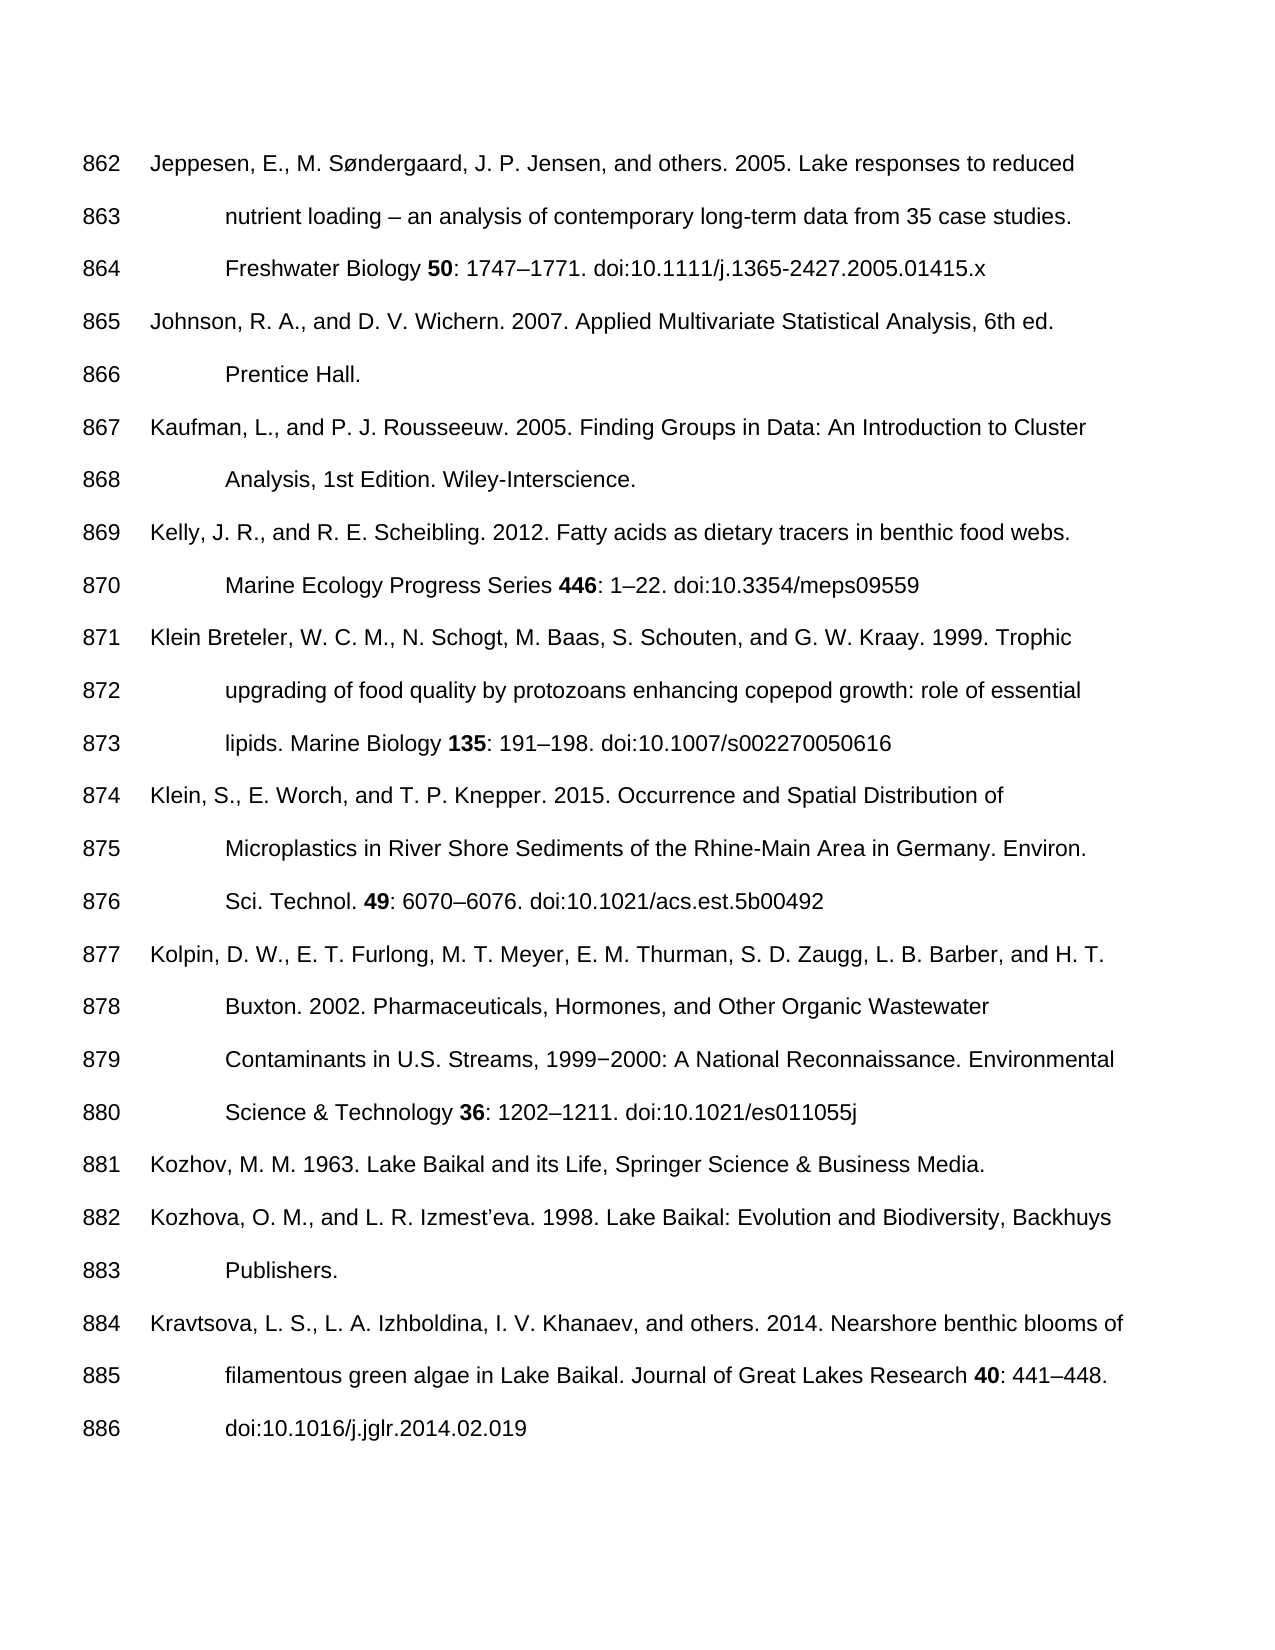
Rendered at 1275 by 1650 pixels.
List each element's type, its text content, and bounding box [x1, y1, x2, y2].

text Klein Breteler, W. C. M., N. Schogt, M. Baas, S. Schouten, and G. W. Kraay. 1999. Trophic upgrading of food quality by protozoans enhancing copepod growth: role of essential lipids. Marine Biology 135: 191–198. doi:10.1007/s002270050616 [150, 624, 1125, 756]
text Kozhova, O. M., and L. R. Izmest’eva. 1998. Lake Baikal: Evolution and Biodiversity, Backhuys Publishers. [150, 1204, 1125, 1283]
text Kaufman, L., and P. J. Rousseeuw. 2005. Finding Groups in Data: An Introduction to Cluster Analysis, 1st Edition. Wiley-Interscience. [150, 413, 1125, 493]
text Kelly, J. R., and R. E. Scheibling. 2012. Fatty acids as dietary tracers in benthic food webs. Marine Ecology Progress Series 446: 1–22. doi:10.3354/meps09559 [150, 519, 1125, 598]
text Kolpin, D. W., E. T. Furlong, M. T. Meyer, E. M. Thurman, S. D. Zaugg, L. B. Barber, and H. T. Buxton. 2002. Pharmaceuticals, Hormones, and Other Organic Wastewater Contaminants in U.S. Streams, 1999−2000: A National Reconnaissance. Environmental Science & Technology 36: 1202–1211. doi:10.1021/es011055j [150, 941, 1125, 1125]
text Kravtsova, L. S., L. A. Izhboldina, I. V. Khanaev, and others. 2014. Nearshore benthic blooms of filamentous green algae in Lake Baikal. Journal of Great Lakes Research 40: 441–448. doi:10.1016/j.jglr.2014.02.019 [150, 1309, 1125, 1441]
text Johnson, R. A., and D. V. Wichern. 2007. Applied Multivariate Statistical Analysis, 6th ed. Prentice Hall. [150, 308, 1125, 387]
text Kozhov, M. M. 1963. Lake Baikal and its Life, Springer Science & Business Media. [150, 1151, 1125, 1178]
text Klein, S., E. Worch, and T. P. Knepper. 2015. Occurrence and Spatial Distribution of Microplastics in River Shore Sediments of the Rhine-Main Area in Germany. Environ. Sci. Technol. 49: 6070–6076. doi:10.1021/acs.est.5b00492 [150, 782, 1125, 914]
text Jeppesen, E., M. Søndergaard, J. P. Jensen, and others. 2005. Lake responses to reduced nutrient loading – an analysis of contemporary long-term data from 35 case studies. Freshwater Biology 50: 1747–1771. doi:10.1111/j.1365-2427.2005.01415.x [150, 150, 1125, 282]
